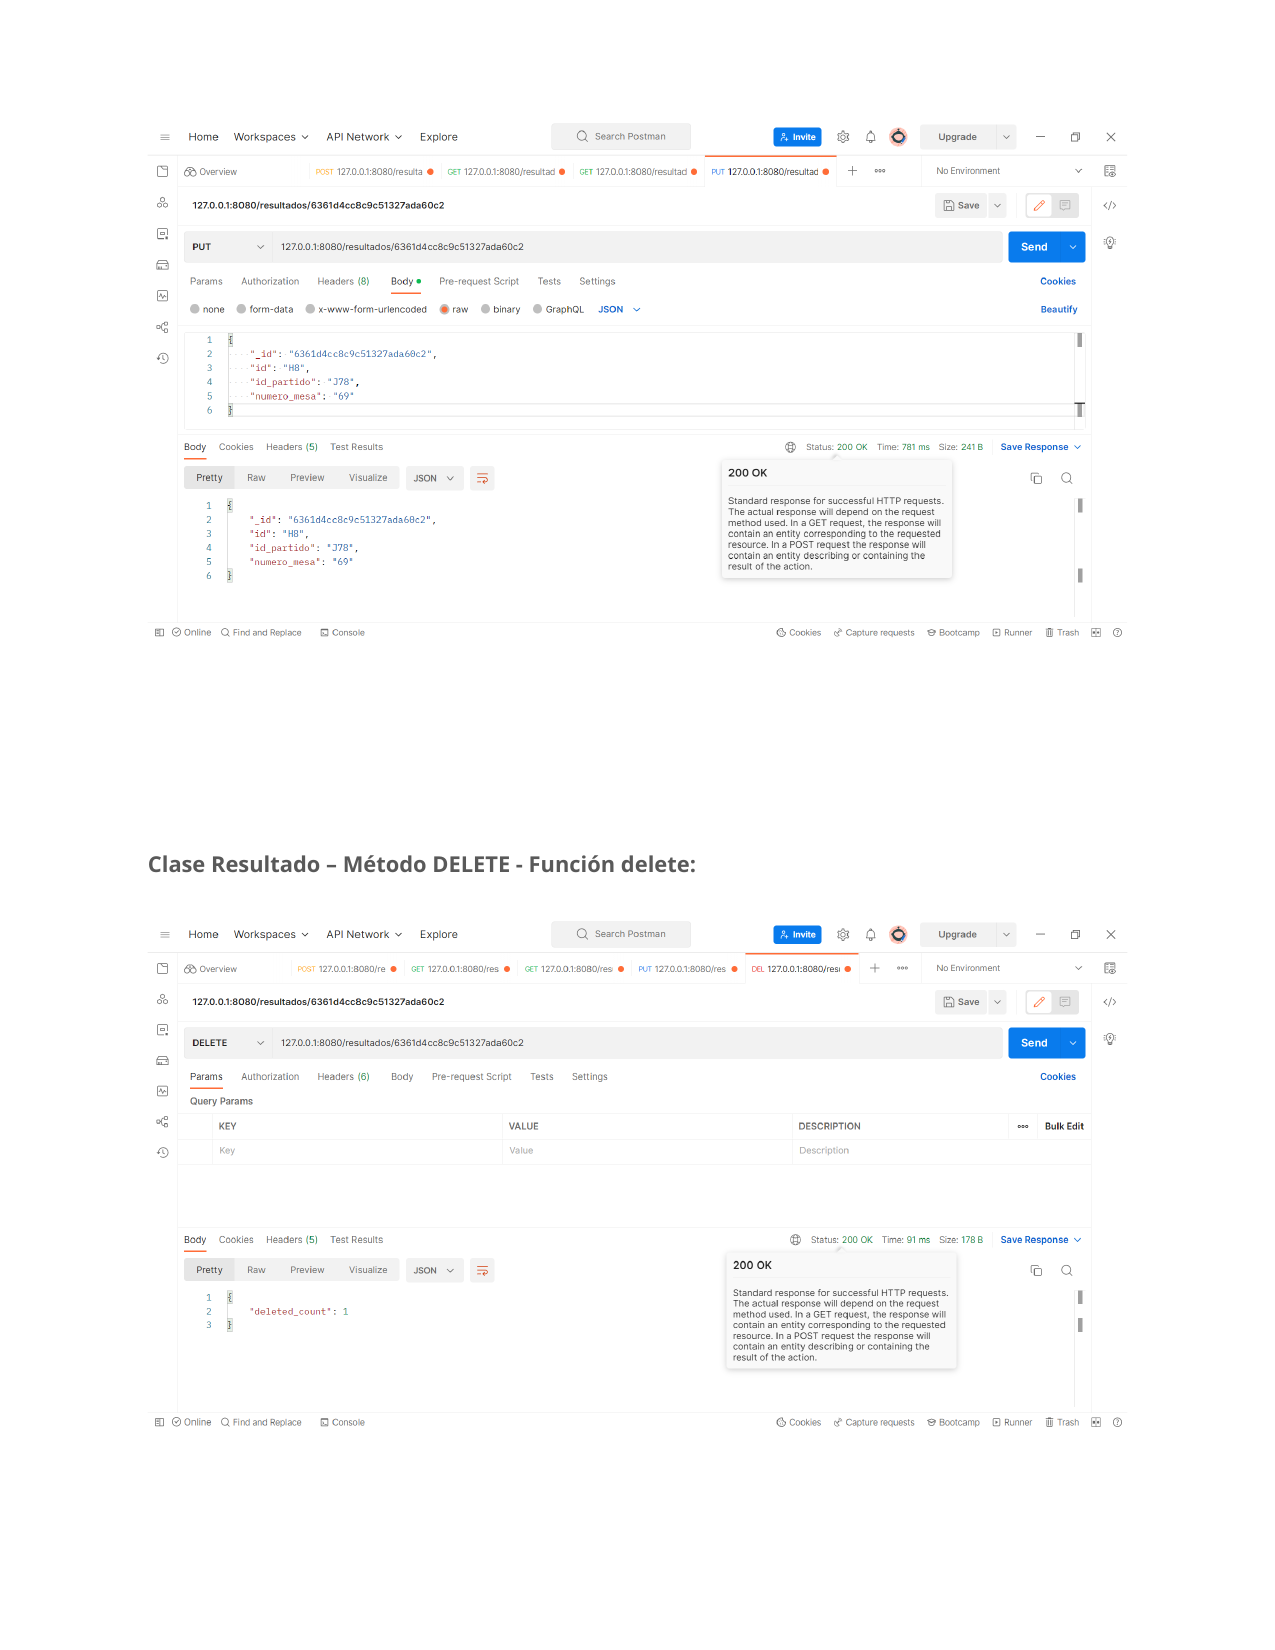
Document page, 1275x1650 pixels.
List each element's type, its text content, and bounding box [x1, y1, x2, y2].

picture [147, 917, 1128, 1429]
text Clase Resultado – Método DELETE - Función delete: [148, 849, 1127, 878]
picture [147, 118, 1128, 640]
